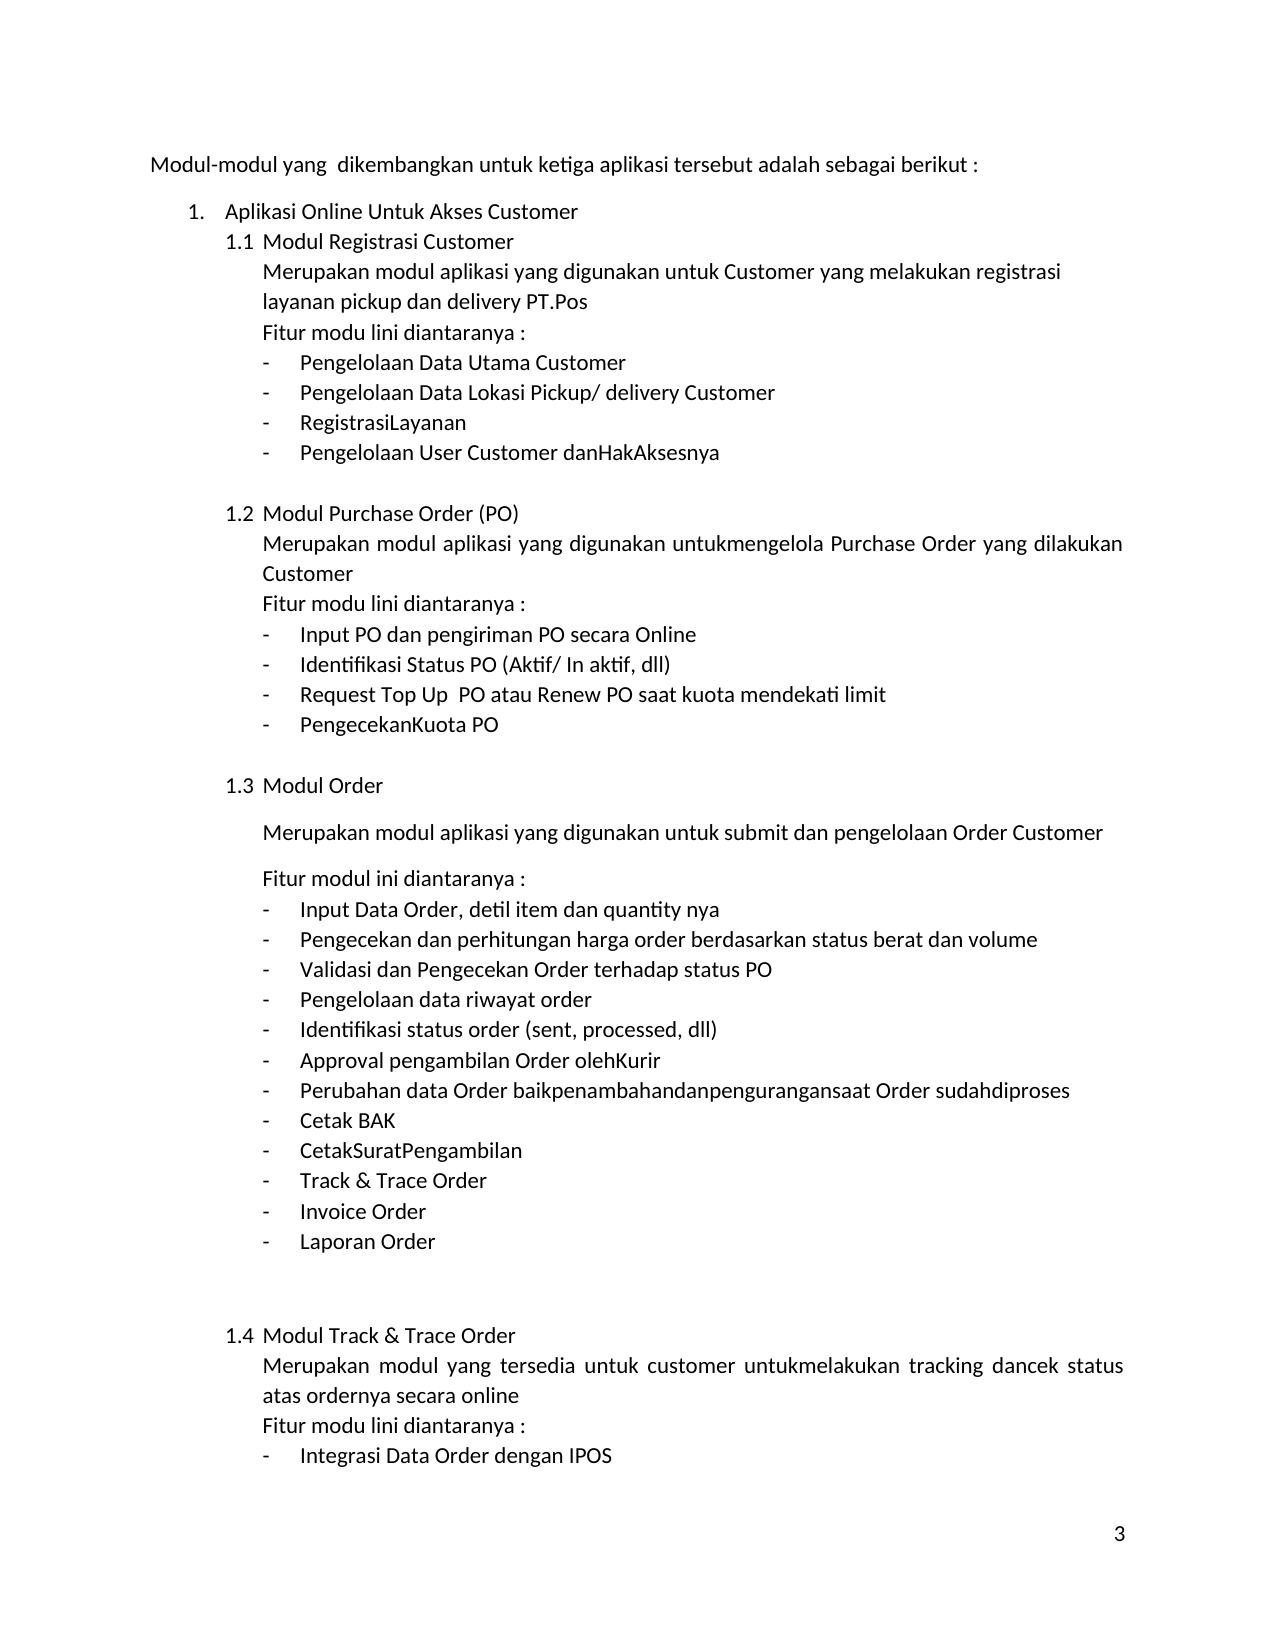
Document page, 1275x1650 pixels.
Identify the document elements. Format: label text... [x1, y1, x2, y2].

list Cetak BAK [262, 1106, 1125, 1134]
list Integrasi Data Order dengan IPOS [262, 1442, 1125, 1470]
list Pengelolaan data riwayat order [262, 985, 1125, 1013]
list Track & Trace Order [262, 1167, 1125, 1195]
list Fitur modu lini diantaranya : [262, 318, 1125, 346]
list Modul Order [225, 771, 1125, 799]
list Input Data Order, detil item dan quantity nya [262, 895, 1125, 923]
list Pengelolaan User Customer danHakAksesnya [262, 438, 1125, 467]
list Modul Track & Trace Order [225, 1321, 1125, 1349]
list Pengelolaan Data Utama Customer [262, 348, 1125, 376]
text Merupakan modul aplikasi yang digunakan untuk submit dan pengelolaan Order Customer [262, 818, 1125, 846]
list PengecekanKuota PO [262, 710, 1125, 738]
list Request Top Up PO atau Renew PO saat kuota mendekati limit [262, 680, 1125, 708]
list Identifikasi status order (sent, processed, dll) [262, 1016, 1125, 1044]
list Approval pengambilan Order olehKurir [262, 1046, 1125, 1074]
list Modul Registrasi Customer [225, 227, 1125, 255]
list Pengelolaan Data Lokasi Pickup/ delivery Customer [262, 378, 1125, 406]
list Invoice Order [262, 1197, 1125, 1225]
list CetakSuratPengambilan [262, 1136, 1125, 1164]
list Validasi dan Pengecekan Order terhadap status PO [262, 955, 1125, 983]
list Pengecekan dan perhitungan harga order berdasarkan status berat dan volume [262, 925, 1125, 953]
list Merupakan modul aplikasi yang digunakan untuk Customer yang melakukan registrasi [262, 257, 1125, 285]
list Perubahan data Order baikpenambahandanpengurangansaat Order sudahdiproses [262, 1076, 1125, 1104]
list Merupakan modul aplikasi yang digunakan untukmengelola Purchase Order yang dilakukan Customer [262, 529, 1125, 587]
list Fitur modu lini diantaranya : [262, 1411, 1125, 1439]
text Modul-modul yang dikembangkan untuk ketiga aplikasi tersebut adalah sebagai berikut : [150, 150, 1125, 178]
list Modul Purchase Order (PO) [225, 499, 1125, 527]
list Merupakan modul yang tersedia untuk customer untukmelakukan tracking dancek status atas ordernya secara online [262, 1351, 1125, 1409]
list Identifikasi Status PO (Aktif/ In aktif, dll) [262, 650, 1125, 678]
list Fitur modul ini diantaranya : [262, 864, 1125, 893]
list Input PO dan pengiriman PO secara Online [262, 620, 1125, 648]
list Aplikasi Online Untuk Akses Customer [187, 197, 1125, 225]
list RegistrasiLayanan [262, 408, 1125, 436]
list Laporan Order [262, 1227, 1125, 1255]
list layanan pickup dan delivery PT.Pos [262, 287, 1125, 316]
list Fitur modu lini diantaranya : [262, 589, 1125, 618]
